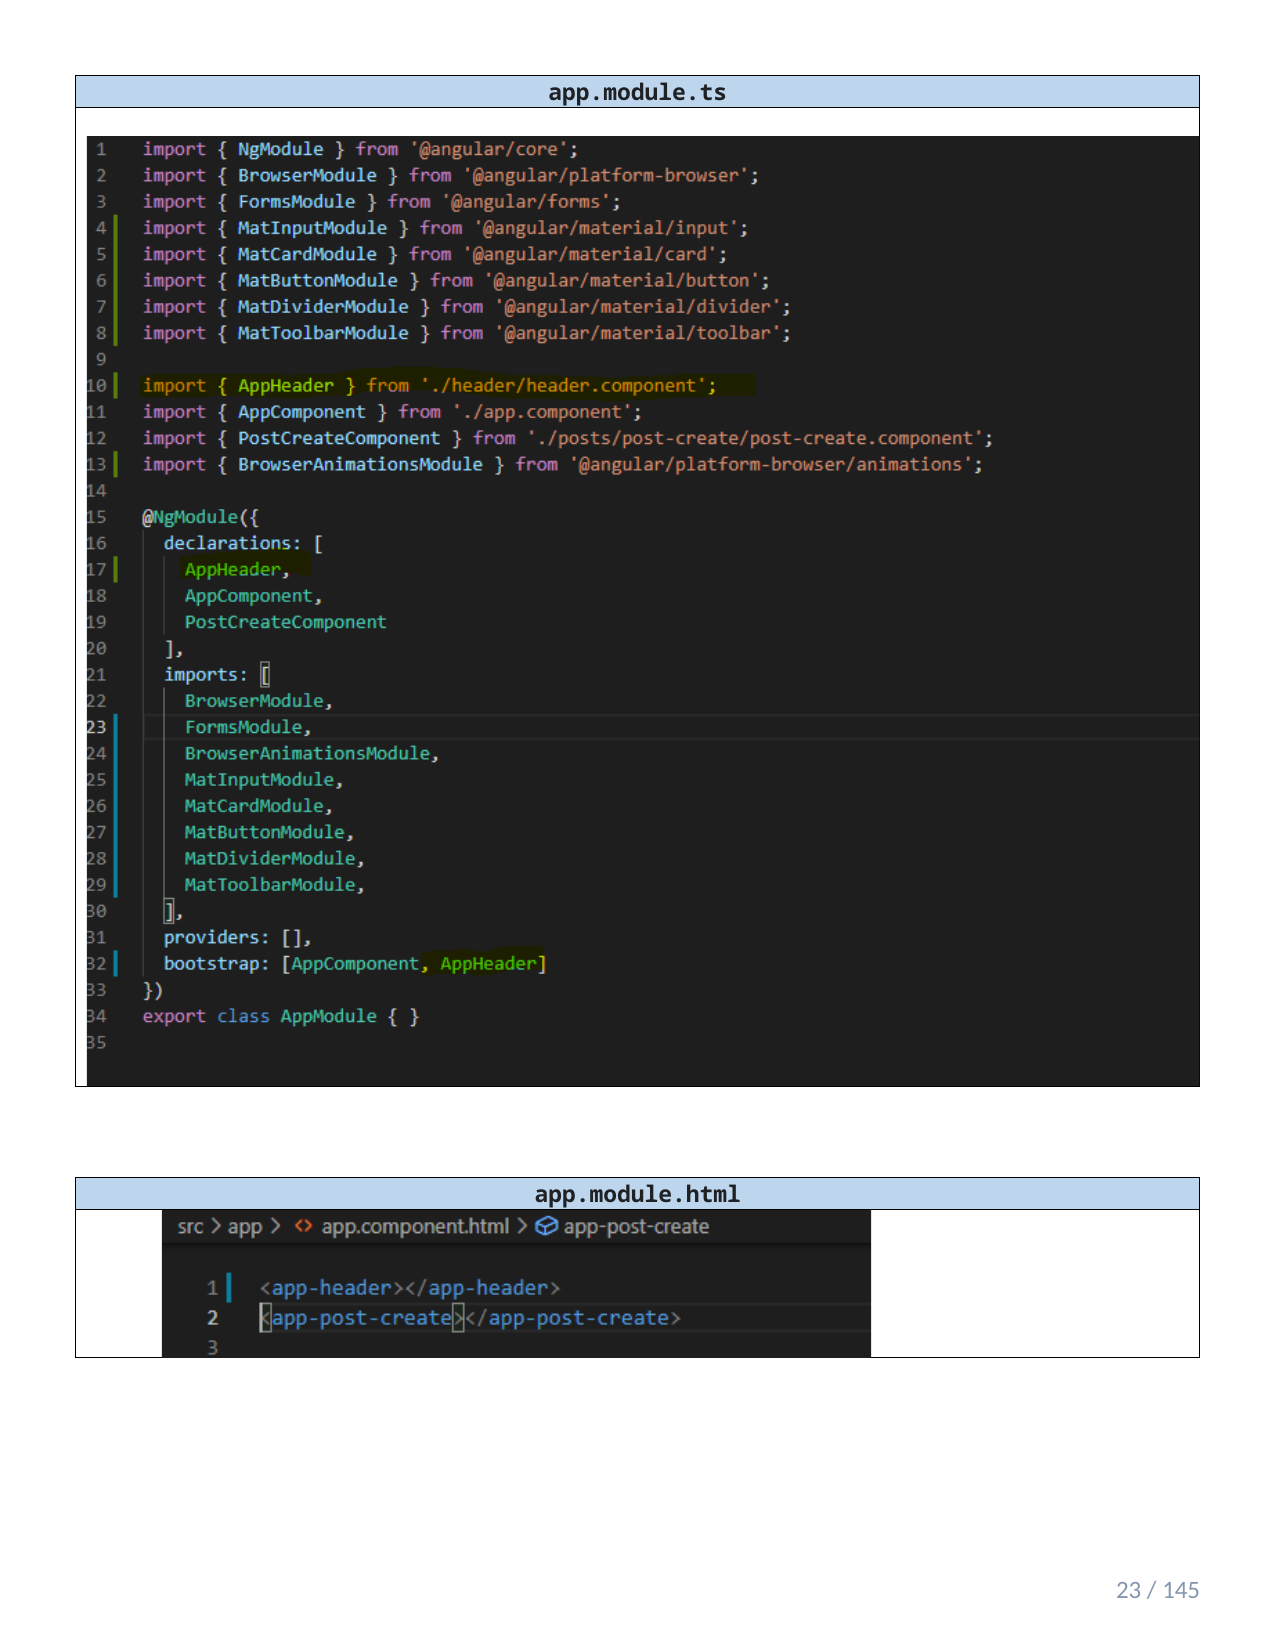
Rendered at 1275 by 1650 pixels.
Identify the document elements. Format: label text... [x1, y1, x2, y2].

table_header app.module.ts [76, 76, 1199, 107]
table_header app.module.html [76, 1178, 1199, 1209]
picture [86, 136, 1200, 1086]
table_cell [76, 1210, 161, 1357]
table_cell [76, 108, 1199, 1086]
picture [161, 1210, 872, 1358]
table_cell [872, 1210, 1199, 1357]
